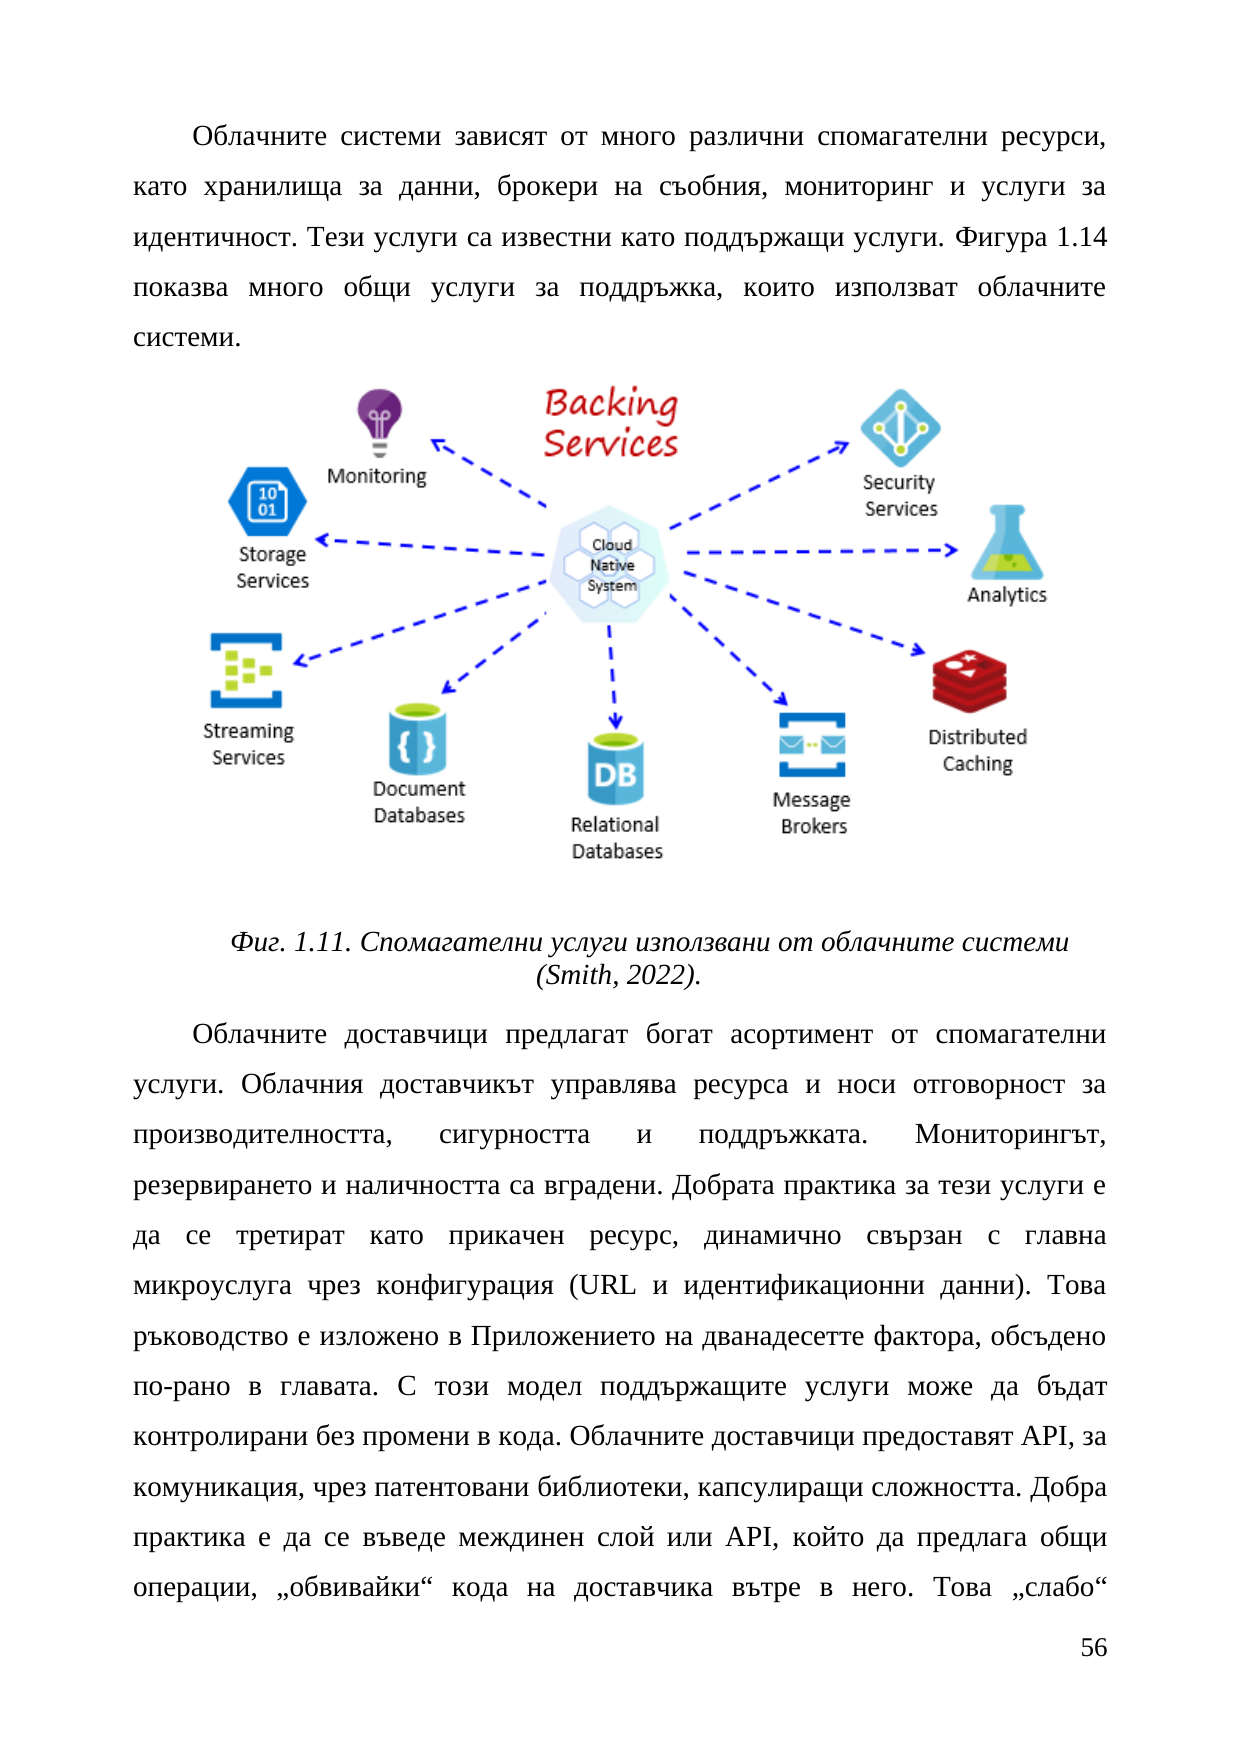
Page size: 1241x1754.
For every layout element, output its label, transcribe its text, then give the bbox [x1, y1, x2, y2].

picture [192, 369, 1071, 882]
text Облачните системи зависят от много различни спомагателни ресурси, като хранилища за данни, брокери на съобния, мониторинг и услуги за идентичност. Тези услуги са известни като поддържащи услуги. Фигура 1.14 показва много общи услуги за поддръжка, които използват облачните системи. [133, 118, 1107, 353]
title Фиг. 1.11. Спомагателни услуги използвани от облачните системи (Smith, 2022). [133, 924, 1107, 991]
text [133, 1016, 1107, 1603]
